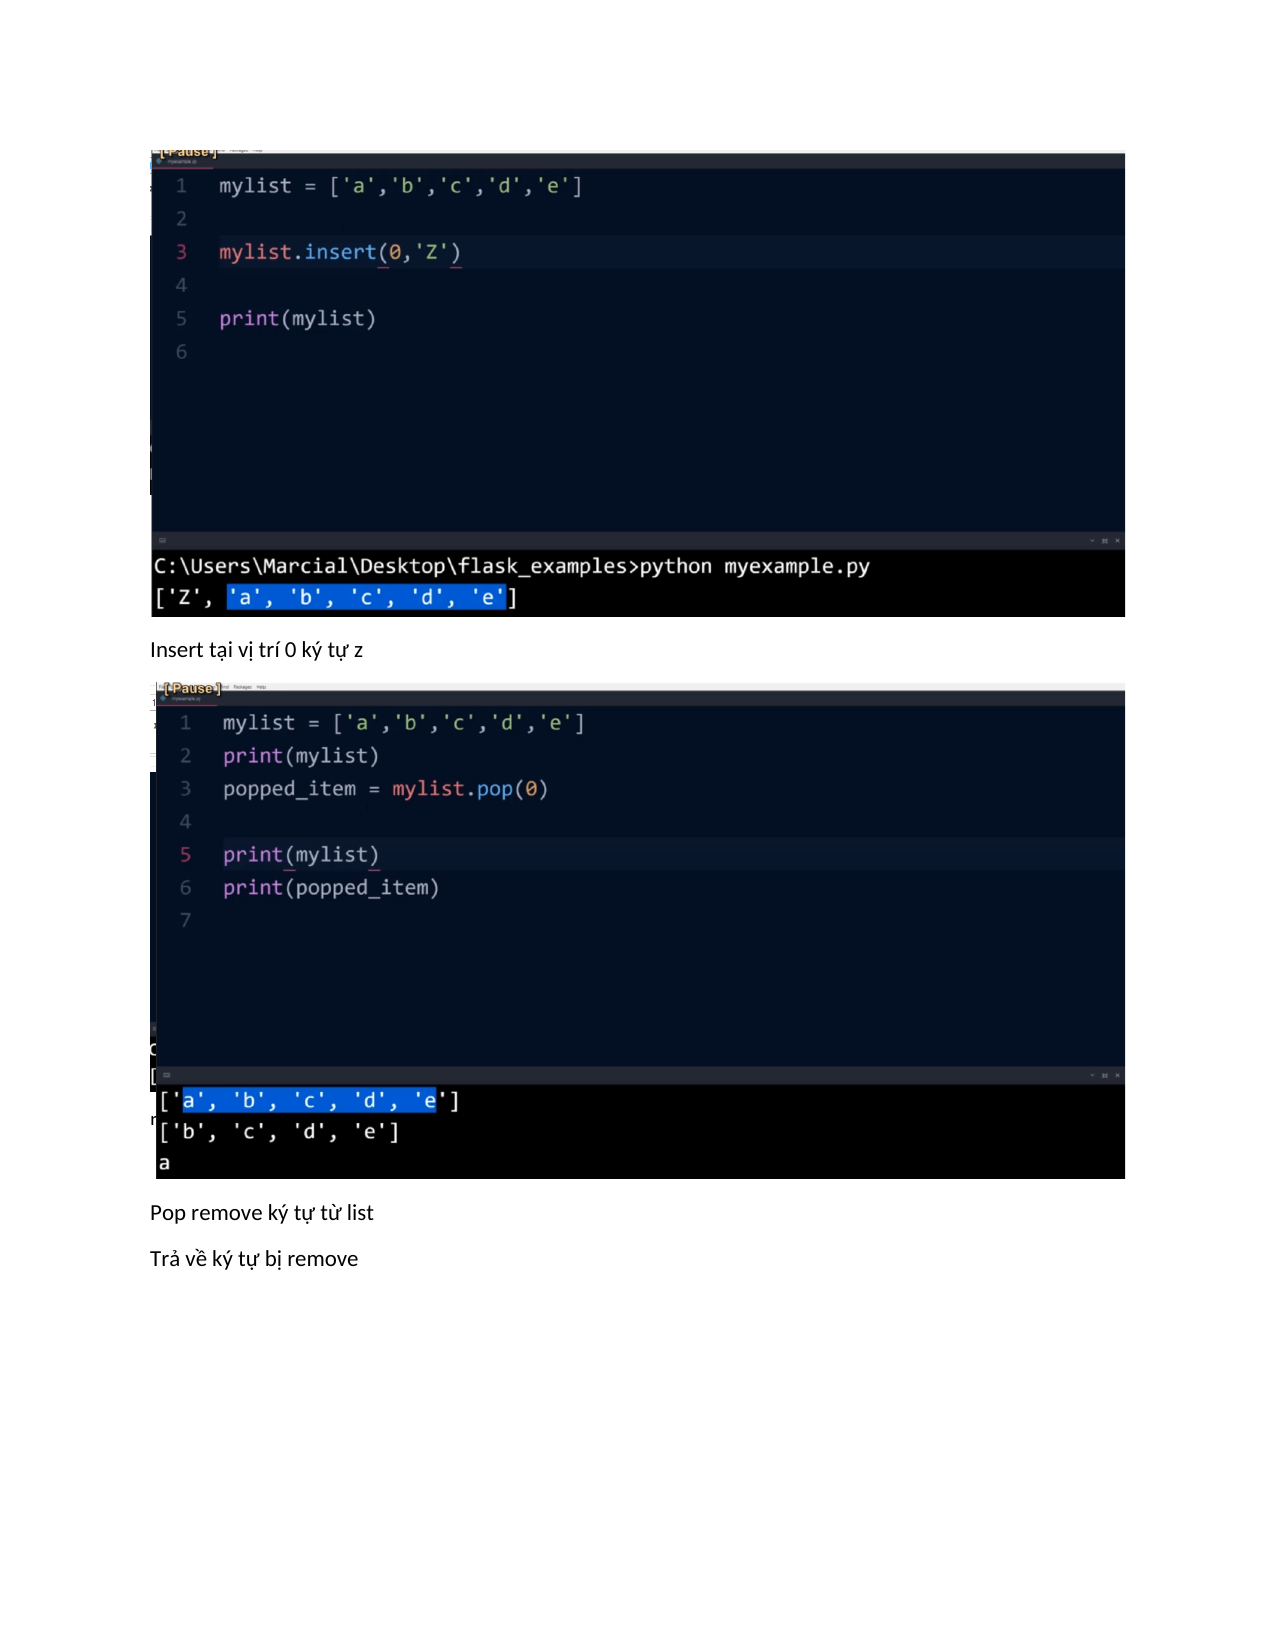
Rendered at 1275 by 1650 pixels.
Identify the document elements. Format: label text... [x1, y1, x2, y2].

text Pop remove ký tự từ list [150, 1198, 1125, 1226]
picture [150, 150, 1125, 617]
picture [150, 682, 1125, 1179]
text Trả về ký tự bị remove [150, 1244, 1125, 1273]
text Insert tại vị trí 0 ký tự z [150, 635, 1125, 663]
